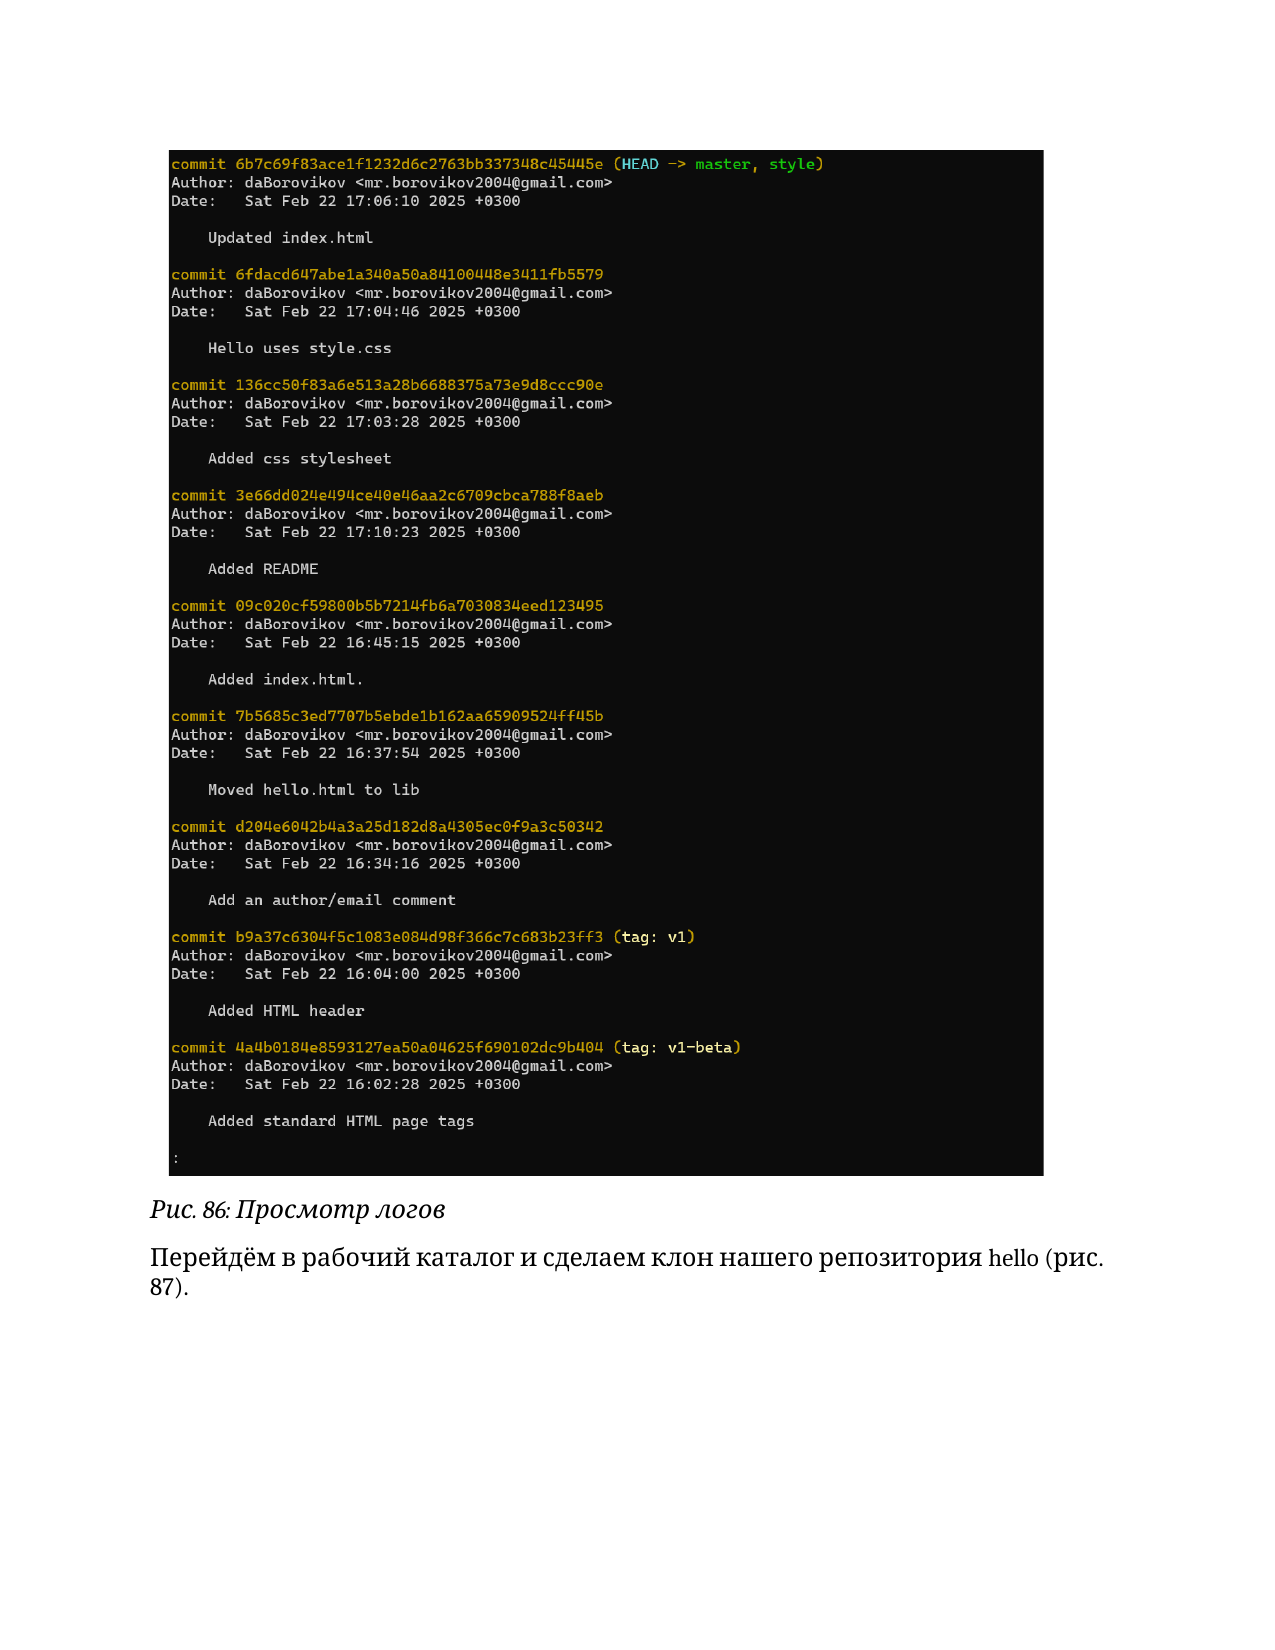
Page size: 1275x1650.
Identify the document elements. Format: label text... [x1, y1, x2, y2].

picture [168, 150, 1044, 1176]
text Перейдём в рабочий каталог и сделаем клон нашего репозитория hello (рис. 87). [150, 1244, 1125, 1301]
text Рис. 86: Просмотр логов [150, 1196, 1125, 1225]
